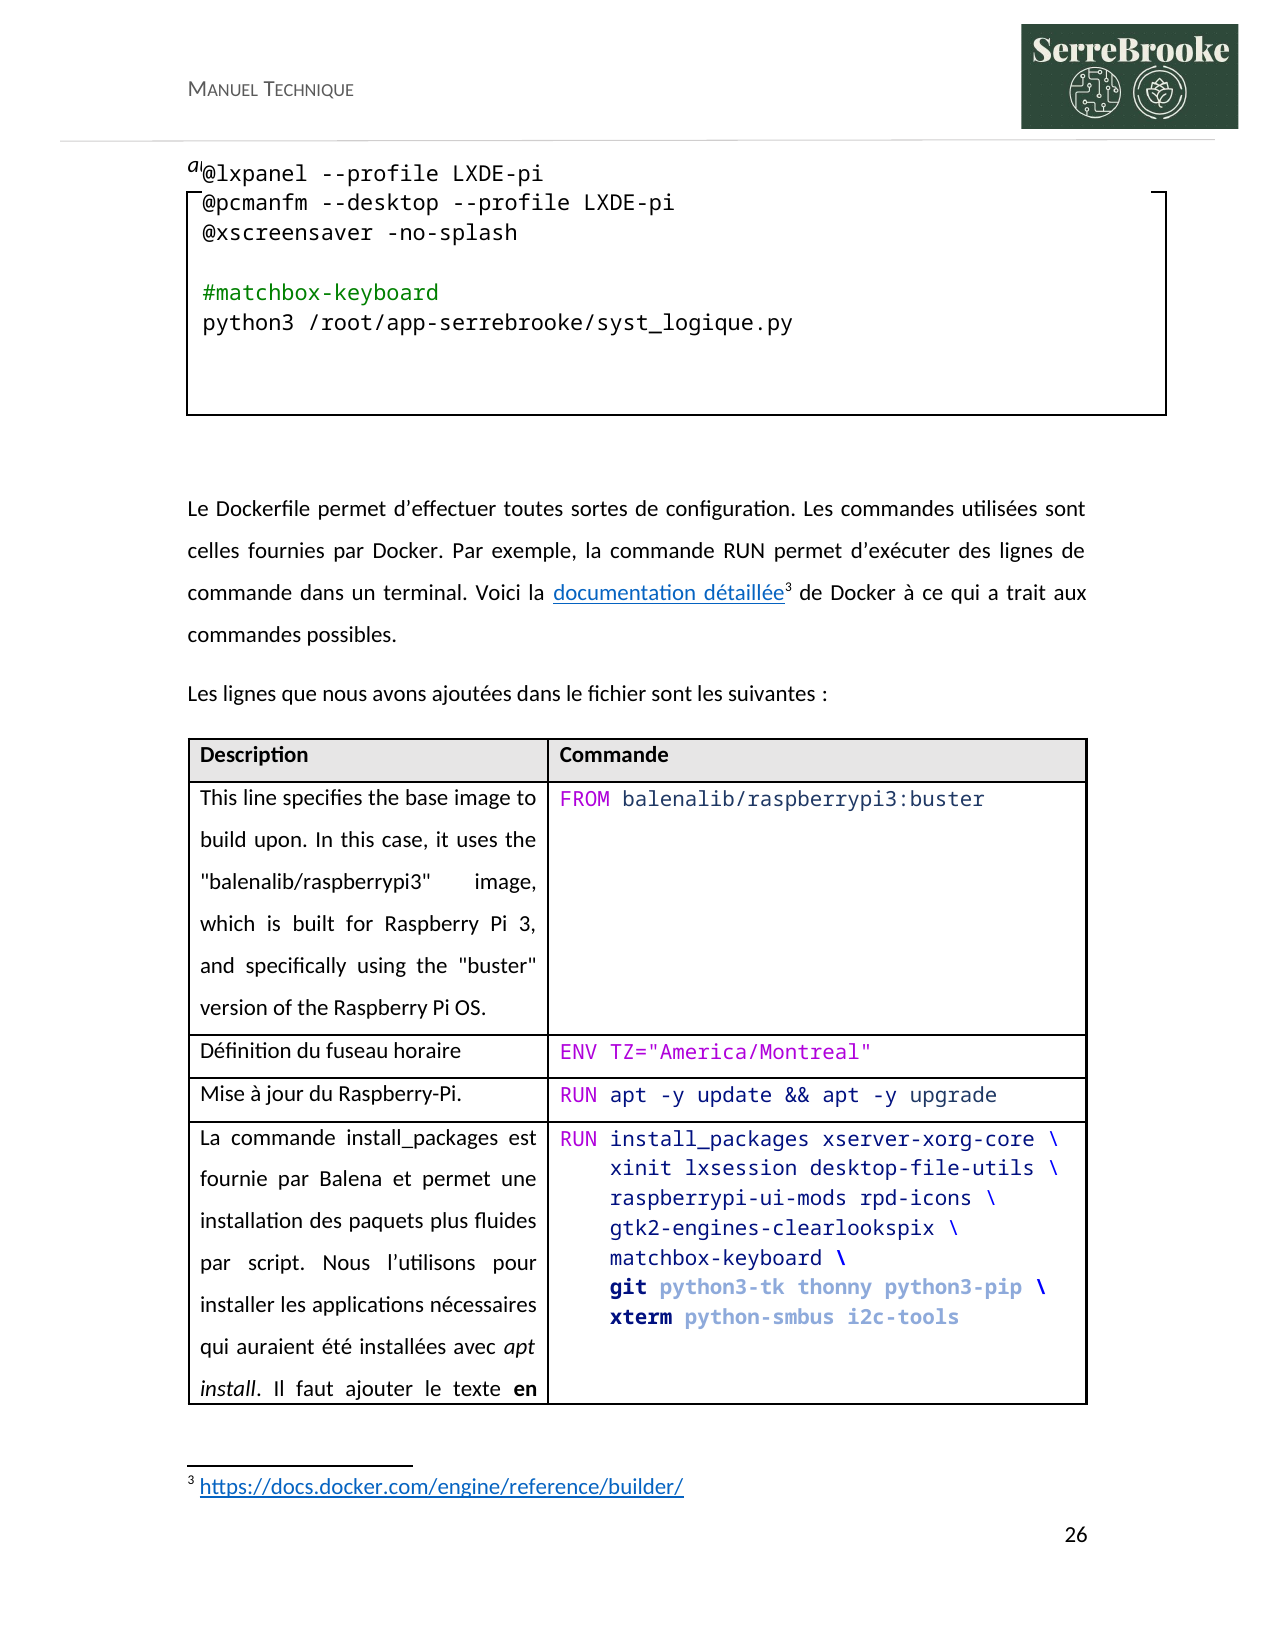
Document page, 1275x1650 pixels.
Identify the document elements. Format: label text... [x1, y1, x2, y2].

text Le Dockerfile permet d’effectuer toutes sortes de configuration. Les commandes utilisées sont celles fournies par Docker. Par exemple, la commande RUN permet d’exécuter des lignes de commande dans un terminal. Voici la documentation détaillée de Docker à ce qui a trait aux commandes possibles. [187, 494, 1087, 648]
text Les lignes que nous avons ajoutées dans le fichier sont les suivantes : [187, 679, 1087, 707]
table_cell Définition du fuseau horaire [190, 1036, 547, 1077]
table_cell RUN apt -y update && apt -y upgrade [549, 1079, 1085, 1121]
table_cell ENV TZ="America/Montreal" [549, 1036, 1085, 1077]
table_cell FROM balenalib/raspberrypi3:buster [549, 783, 1085, 1034]
table_cell Mise à jour du Raspberry-Pi. [190, 1079, 547, 1121]
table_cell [190, 1123, 547, 1402]
text autostart [187, 150, 1087, 191]
table_cell This line specifies the base image to build upon. In this case, it uses the "balenalib/raspberrypi3" image, which is built for Raspberry Pi 3, and specifically using the "buster" version of the Raspberry Pi OS. [190, 783, 547, 1034]
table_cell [549, 1123, 1085, 1402]
table_header Description [190, 740, 547, 781]
table_header Commande [549, 740, 1085, 781]
picture [1021, 24, 1239, 129]
